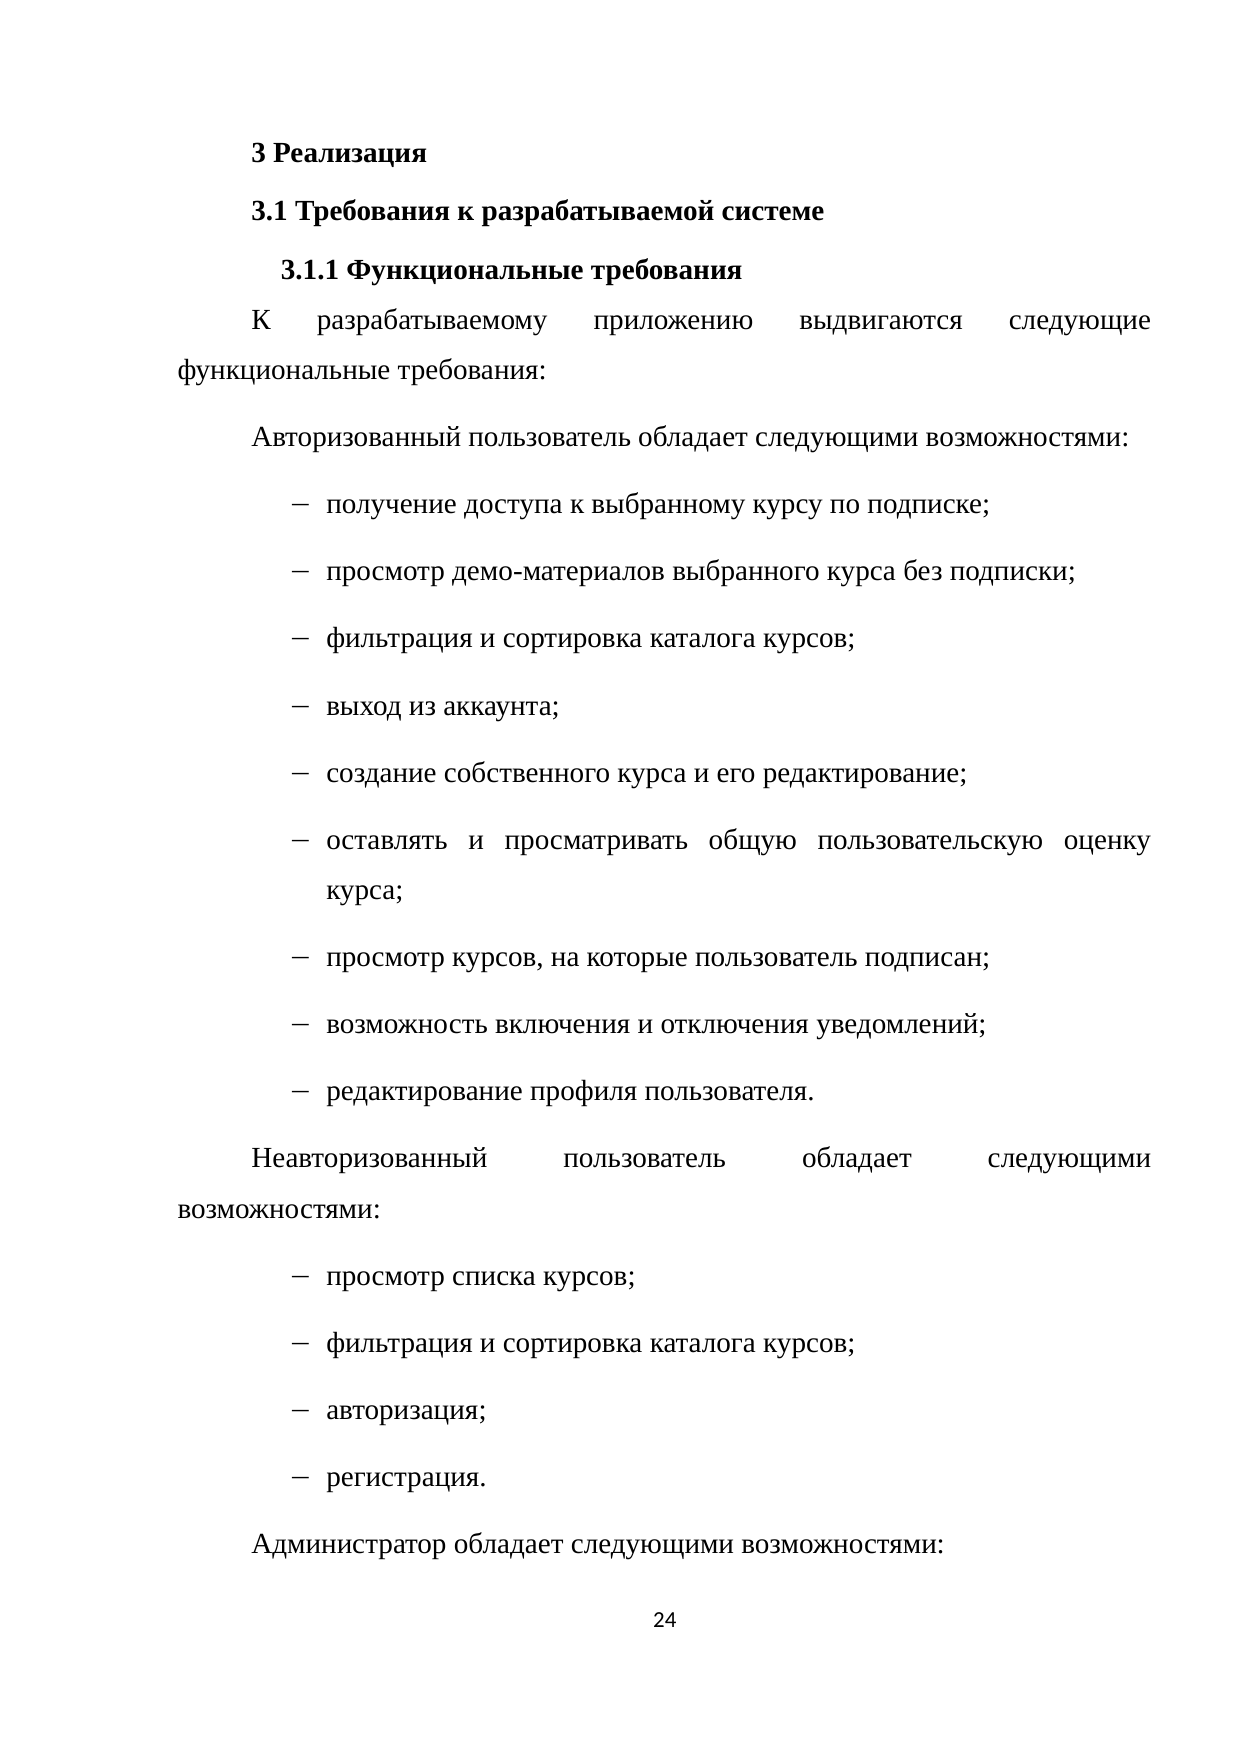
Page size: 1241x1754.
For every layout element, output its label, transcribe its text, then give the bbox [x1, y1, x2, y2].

text К разрабатываемому приложению выдвигаются следующие функциональные требования: [177, 302, 1152, 386]
text получение доступа к выбранному курсу по подписке; [288, 486, 1152, 520]
list Функциональные требования [281, 252, 1152, 285]
text возможность включения и отключения уведомлений; [288, 1006, 1152, 1040]
text просмотр списка курсов; [288, 1258, 1152, 1291]
text Неавторизованный пользователь обладает следующими возможностями: [177, 1140, 1152, 1224]
text авторизация; [288, 1392, 1152, 1426]
text фильтрация и сортировка каталога курсов; [288, 1325, 1152, 1358]
text Требования к разрабатываемой системе [251, 193, 1152, 227]
text создание собственного курса и его редактирование; [288, 755, 1152, 788]
text фильтрация и сортировка каталога курсов; [288, 621, 1152, 654]
text регистрация. [288, 1459, 1152, 1493]
text Реализация [251, 135, 1152, 168]
text Авторизованный пользователь обладает следующими возможностями: [177, 419, 1152, 453]
text просмотр курсов, на которые пользователь подписан; [288, 939, 1152, 973]
text просмотр демо-материалов выбранного курса без подписки; [288, 553, 1152, 587]
text выход из аккаунта; [288, 688, 1152, 721]
text Администратор обладает следующими возможностями: [177, 1526, 1152, 1559]
text оставлять и просматривать общую пользовательскую оценку курса; [288, 822, 1152, 906]
text редактирование профиля пользователя. [288, 1073, 1152, 1107]
